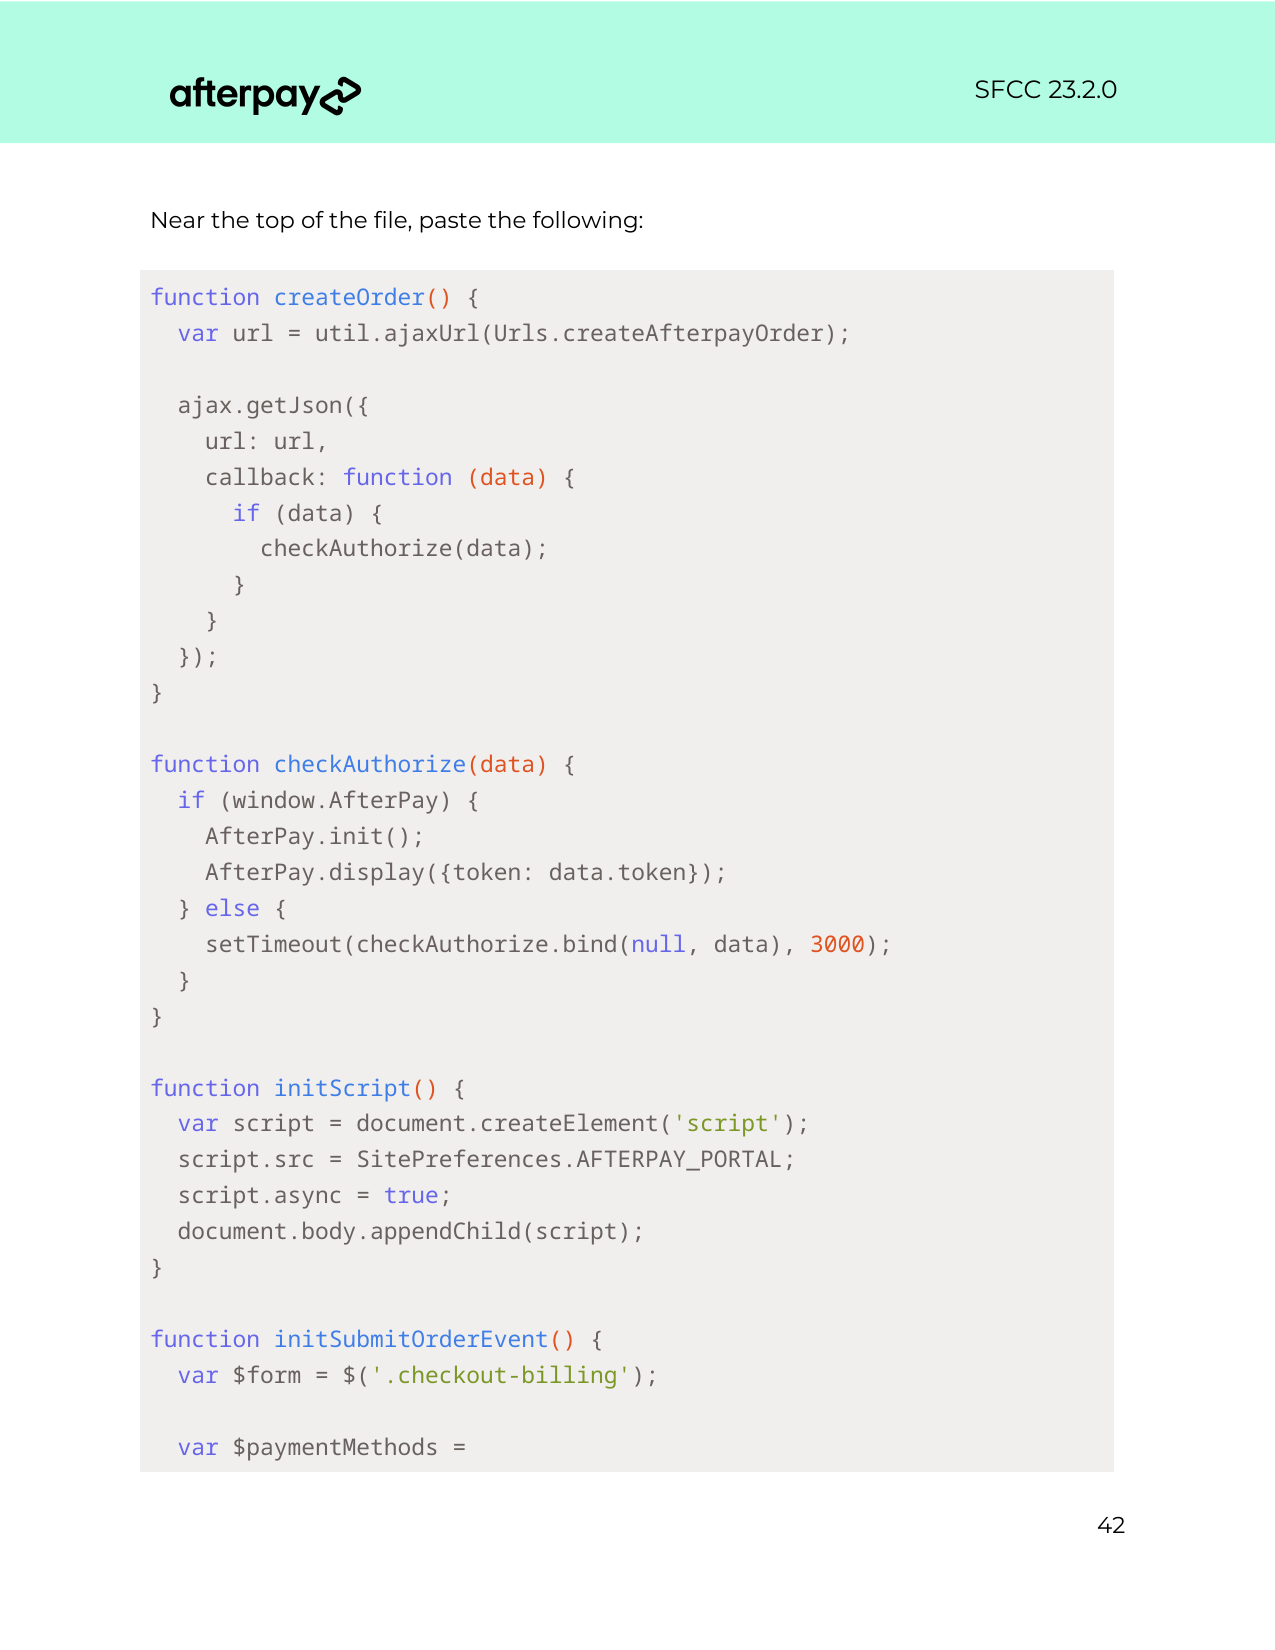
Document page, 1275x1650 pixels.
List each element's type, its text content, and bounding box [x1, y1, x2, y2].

text Near the top of the file, paste the following: [150, 206, 1125, 234]
picture [134, 48, 397, 144]
